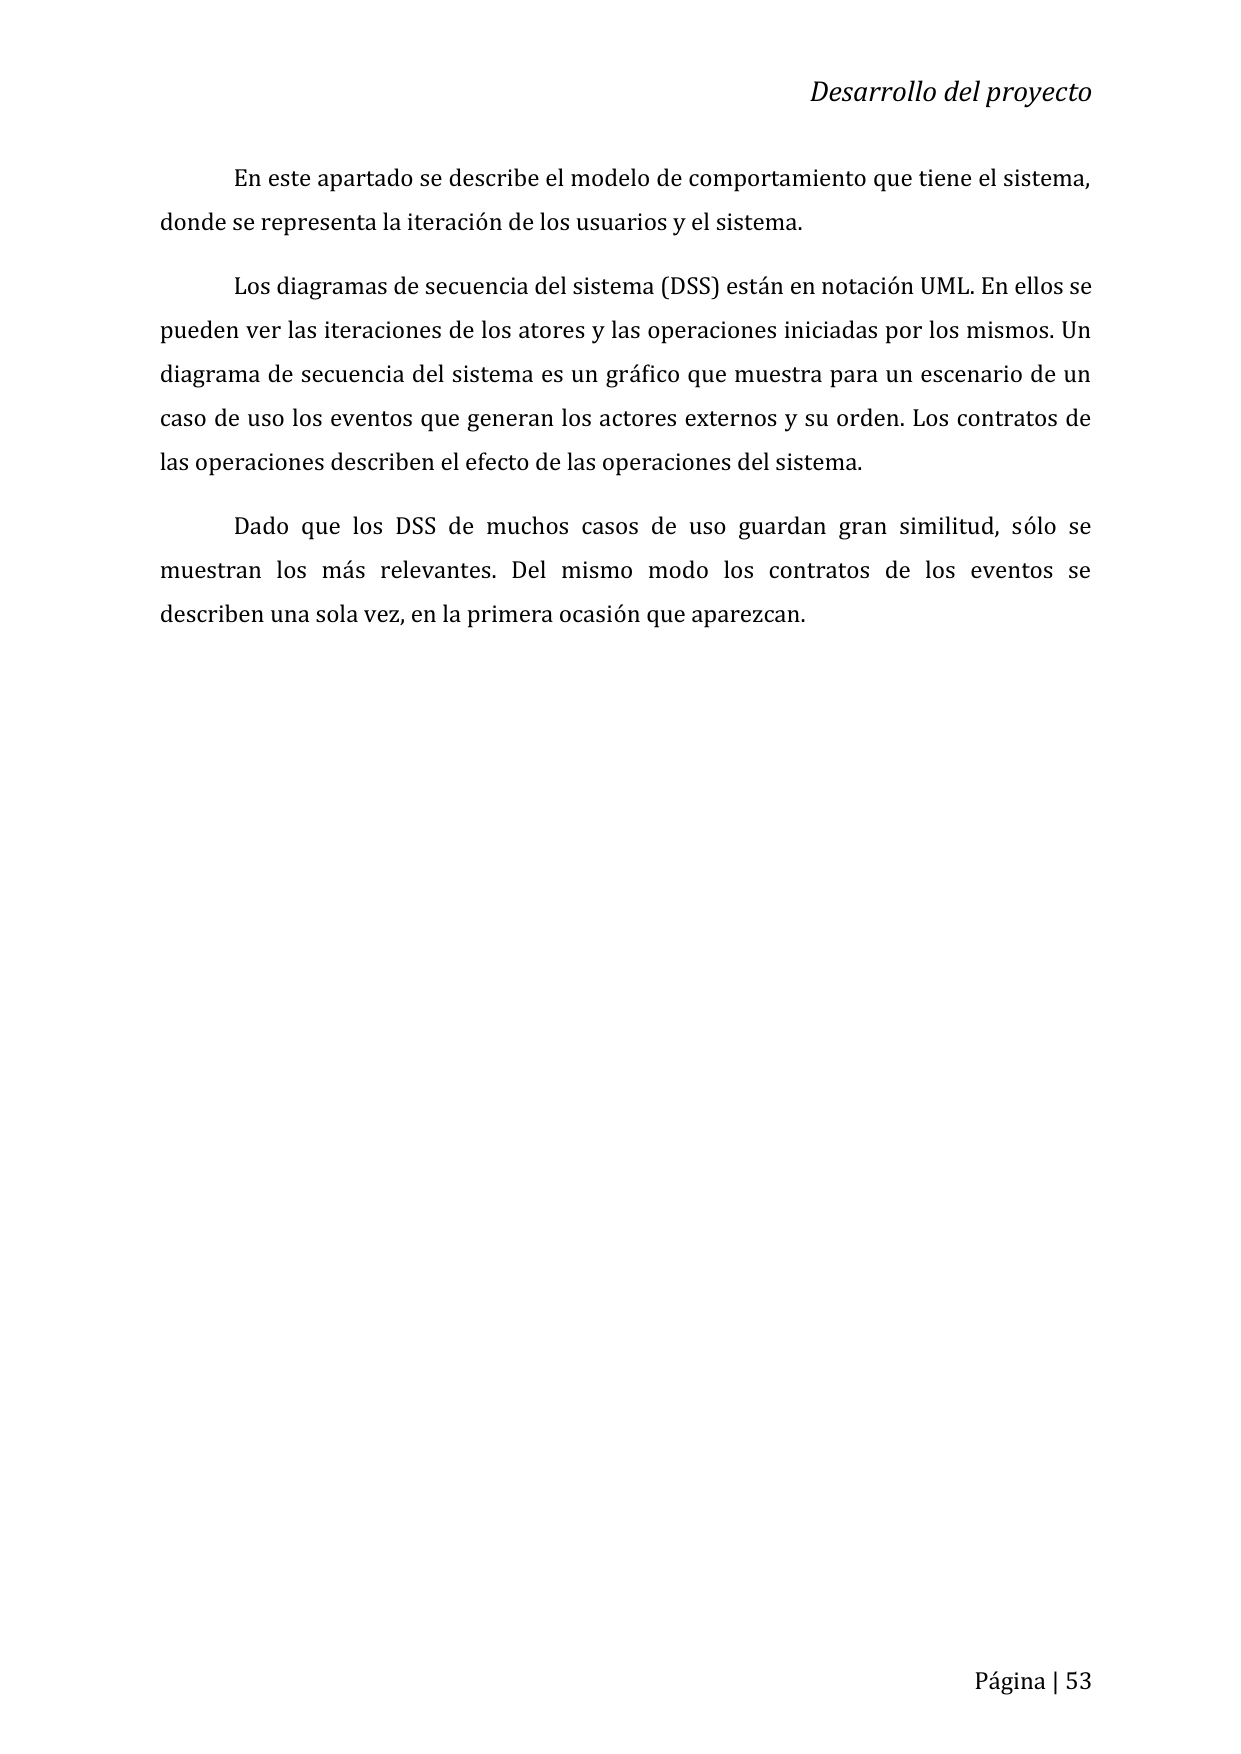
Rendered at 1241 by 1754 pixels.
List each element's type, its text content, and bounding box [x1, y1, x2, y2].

text Dado que los DSS de muchos casos de uso guardan gran similitud, sólo se muestran los más relevantes. Del mismo modo los contratos de los eventos se describen una sola vez, en la primera ocasión que aparezcan. [159, 511, 1092, 628]
text En este apartado se describe el modelo de comportamiento que tiene el sistema, donde se representa la iteración de los usuarios y el sistema. [159, 162, 1092, 236]
text Los diagramas de secuencia del sistema (DSS) están en notación UML. En ellos se pueden ver las iteraciones de los atores y las operaciones iniciadas por los mismos. Un diagrama de secuencia del sistema es un gráfico que muestra para un escenario de un caso de uso los eventos que generan los actores externos y su orden. Los contratos de las operaciones describen el efecto de las operaciones del sistema. [159, 271, 1092, 476]
